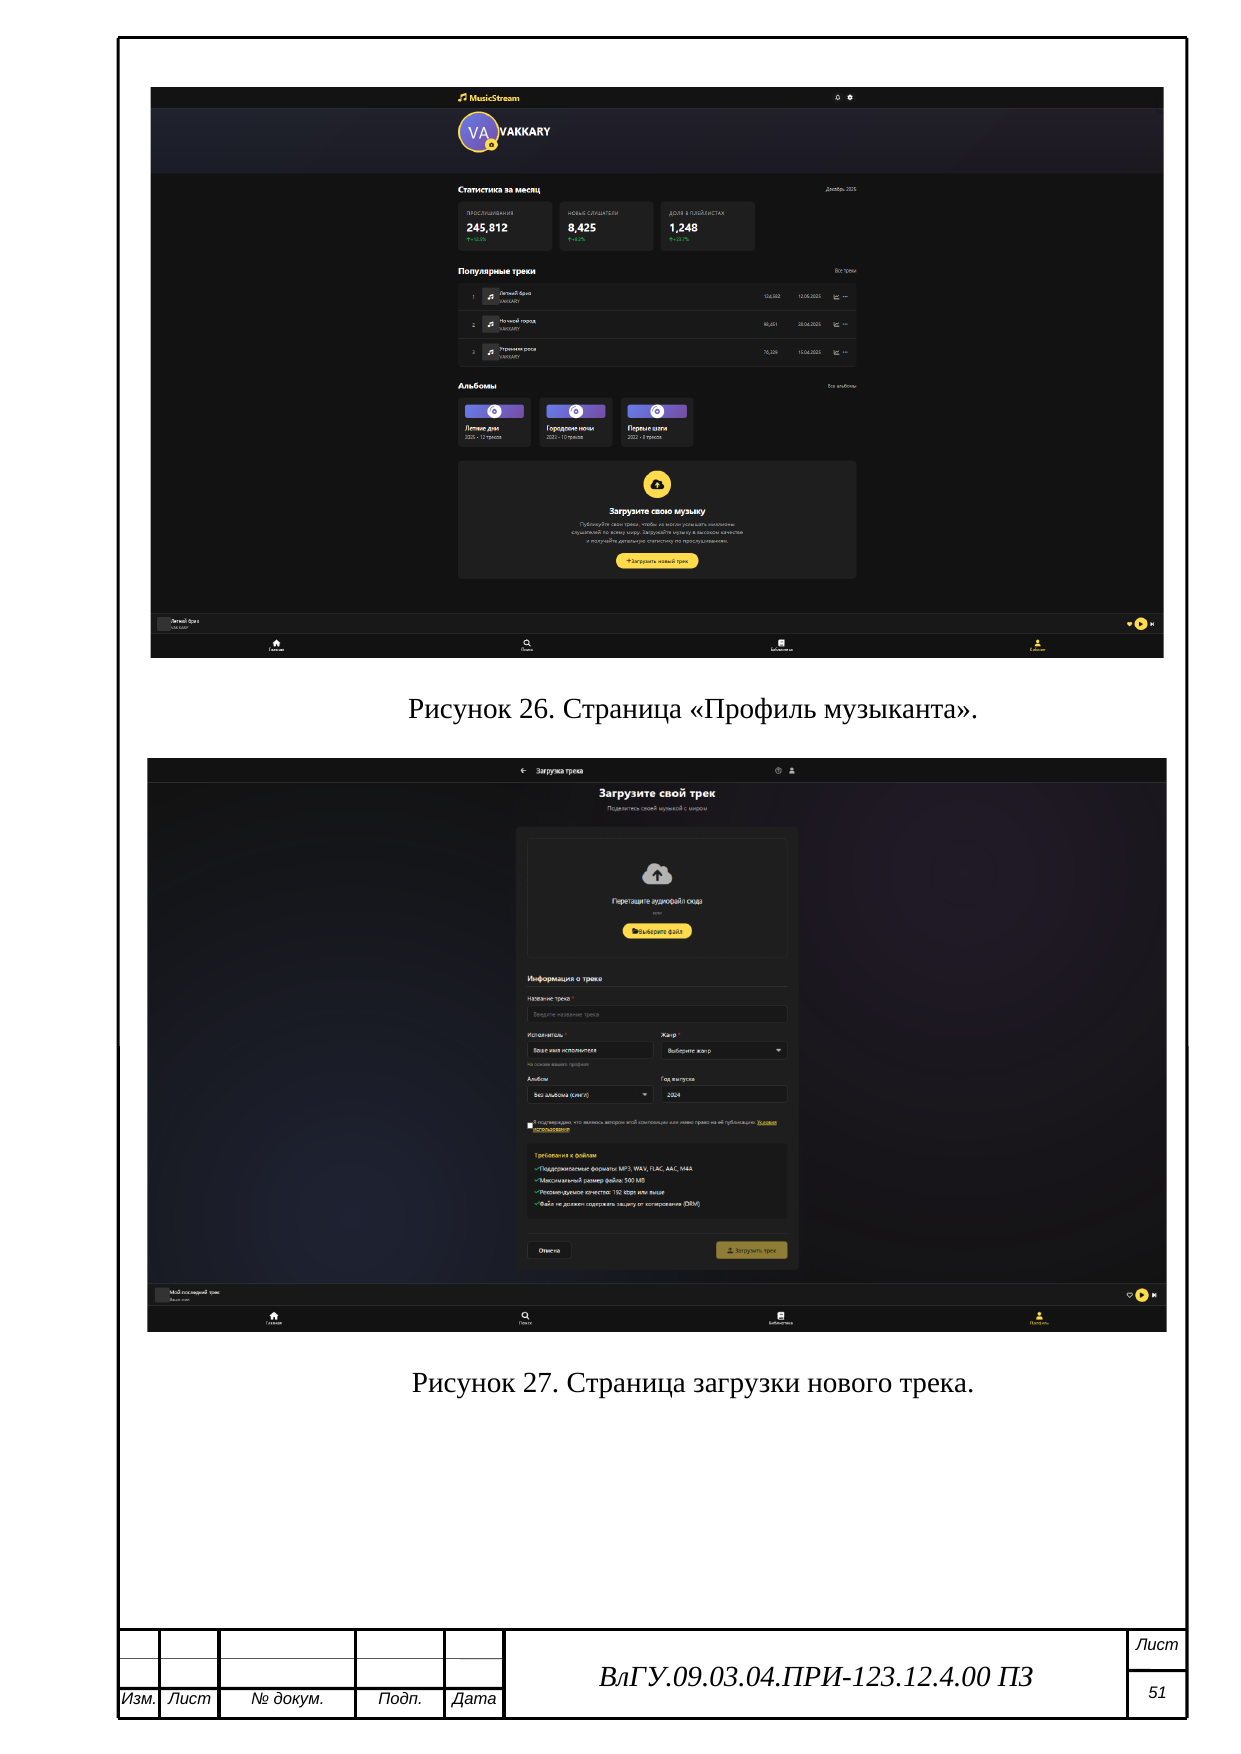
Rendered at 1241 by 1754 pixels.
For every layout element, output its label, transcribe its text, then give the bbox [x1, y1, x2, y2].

text Рисунок 27. Страница загрузки нового трека. [148, 1365, 1164, 1398]
text Рисунок 26. Страница «Профиль музыканта». [148, 691, 1164, 725]
picture [147, 758, 1167, 1332]
picture [150, 87, 1164, 658]
